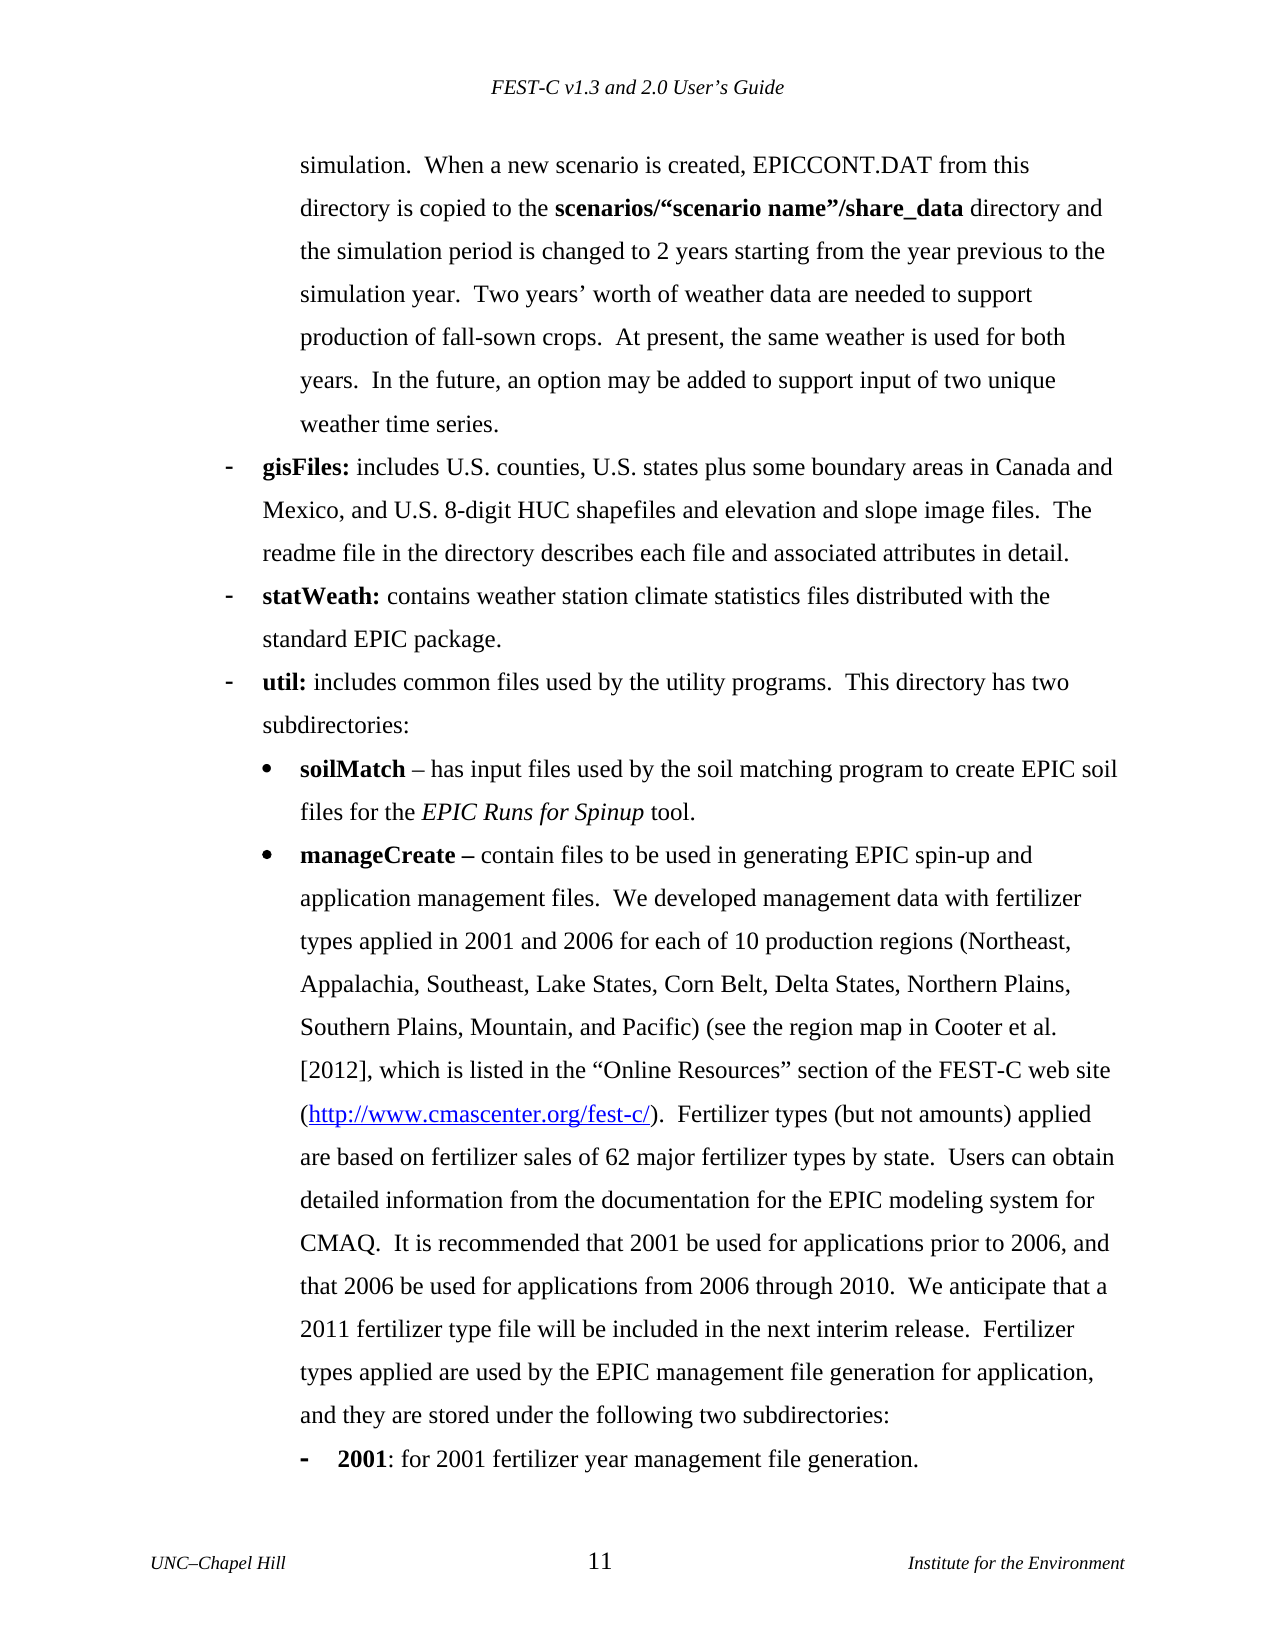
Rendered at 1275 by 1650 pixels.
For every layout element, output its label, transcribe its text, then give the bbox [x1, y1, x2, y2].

list gisFiles: includes U.S. counties, U.S. states plus some boundary areas in Canada and Mexico, and U.S. 8-digit HUC shapefiles and elevation and slope image files. The readme file in the directory describes each file and associated attributes in detail. [225, 452, 1125, 567]
list 2001: for 2001 fertilizer year management file generation. [300, 1444, 1125, 1472]
list util: includes common files used by the utility programs. This directory has two subdirectories: [225, 667, 1125, 739]
list soilMatch – has input files used by the soil matching program to create EPIC soil files for the EPIC Runs for Spinup tool. [262, 754, 1125, 826]
list statWeath: contains weather station climate statistics files distributed with the standard EPIC package. [225, 581, 1125, 653]
list manageCreate – contain files to be used in generating EPIC spin-up and application management files. We developed management data with fertilizer types applied in 2001 and 2006 for each of 10 production regions (Northeast, Appalachia, Southeast, Lake States, Corn Belt, Delta States, Northern Plains, Southern Plains, Mountain, and Pacific) (see the region map in Cooter et al. [2012], which is listed in the “Online Resources” section of the FEST-C web site (http://www.cmascenter.org/fest-c/). Fertilizer types (but not amounts) applied are based on fertilizer sales of 62 major fertilizer types by state. Users can obtain detailed information from the documentation for the EPIC modeling system for CMAQ. It is recommended that 2001 be used for applications prior to 2006, and that 2006 be used for applications from 2006 through 2010. We anticipate that a 2011 fertilizer type file will be included in the next interim release. Fertilizer types applied are used by the EPIC management file generation for application, and they are stored under the following two subdirectories: [262, 840, 1125, 1429]
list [262, 150, 1125, 437]
